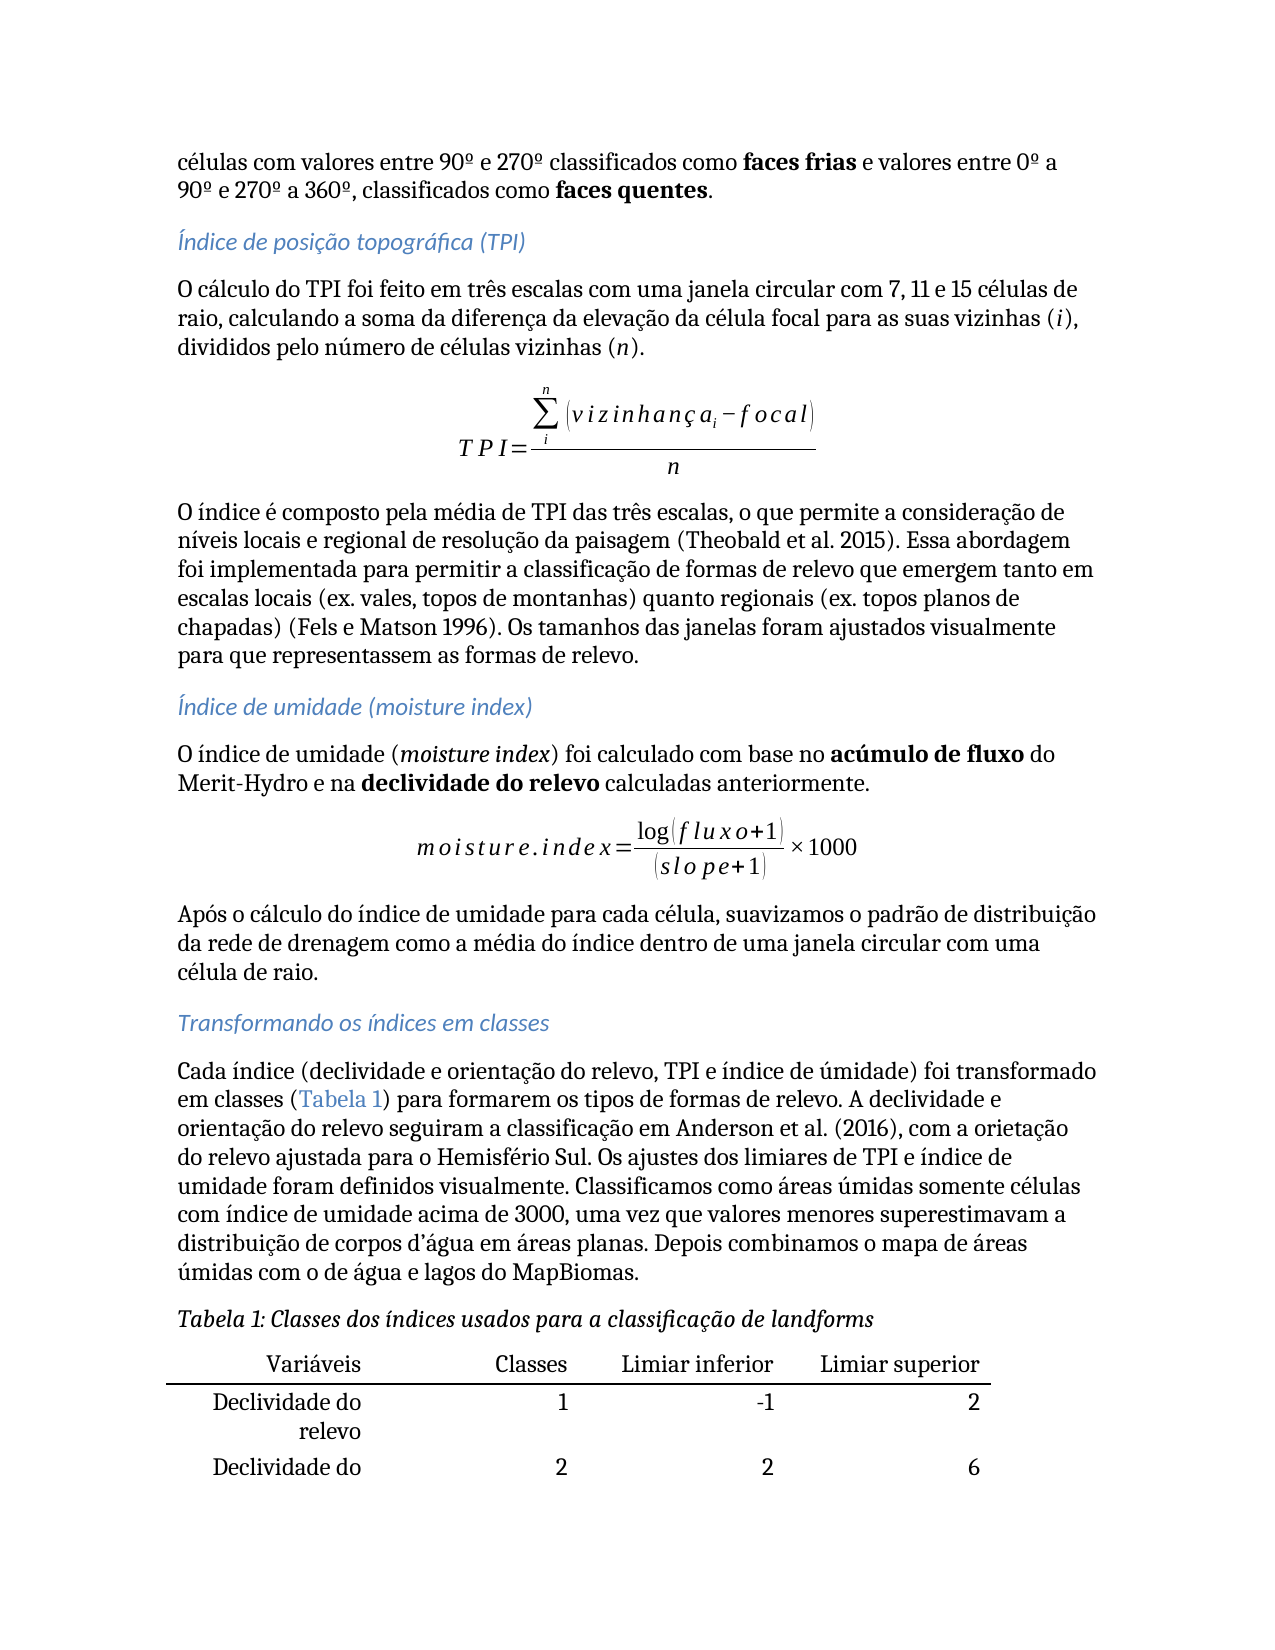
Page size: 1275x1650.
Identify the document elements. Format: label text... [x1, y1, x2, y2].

table_cell 2 [372, 1449, 578, 1486]
table_header Classes [372, 1347, 578, 1383]
table_cell -1 [579, 1385, 785, 1449]
subtitle Índice de umidade (moisture index) [177, 691, 1098, 721]
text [177, 148, 1098, 205]
table_cell 2 [785, 1385, 991, 1449]
table_cell 6 [785, 1449, 991, 1486]
text O índice de umidade (moisture index) foi calculado com base no acúmulo de fluxo do Merit-Hydro e na declividade do relevo calculadas anteriormente. [177, 740, 1098, 798]
subtitle Índice de posição topográfica (TPI) [177, 226, 1098, 256]
text O índice é composto pela média de TPI das três escalas, o que permite a consideração de níveis locais e regional de resolução da paisagem (Theobald et al. 2015). Essa abordagem foi implementada para permitir a classificação de formas de relevo que emergem tanto em escalas locais (ex. vales, topos de montanhas) quanto regionais (ex. topos planos de chapadas) (Fels e Matson 1996). Os tamanhos das janelas foram ajustados visualmente para que representassem as formas de relevo. [177, 498, 1098, 670]
table_cell Declividade do relevo [166, 1449, 372, 1486]
table_cell Declividade do relevo [166, 1385, 372, 1449]
text Cada índice (declividade e orientação do relevo, TPI e índice de úmidade) foi transformado em classes (Tabela 1) para formarem os tipos de formas de relevo. A declividade e orientação do relevo seguiram a classificação em Anderson et al. (2016), com a orietação do relevo ajustada para o Hemisfério Sul. Os ajustes dos limiares de TPI e índice de umidade foram definidos visualmente. Classificamos como áreas úmidas somente células com índice de umidade acima de 3000, uma vez que valores menores superestimavam a distribuição de corpos d’água em áreas planas. Depois combinamos o mapa de áreas úmidas com o de água e lagos do MapBiomas. [177, 1057, 1098, 1287]
table_header Limiar superior [785, 1347, 991, 1383]
text Tabela 1: Classes dos índices usados para a classificação de landforms [177, 1305, 1098, 1334]
table_header Limiar inferior [579, 1347, 785, 1383]
text Após o cálculo do índice de umidade para cada célula, suavizamos o padrão de distribuição da rede de drenagem como a média do índice dentro de uma janela circular com uma célula de raio. [177, 900, 1098, 986]
table_cell 1 [372, 1385, 578, 1449]
table_cell 2 [579, 1449, 785, 1486]
subtitle Transformando os índices em classes [177, 1007, 1098, 1038]
text O cálculo do TPI foi feito em três escalas com uma janela circular com 7, 11 e 15 células de raio, calculando a soma da diferença da elevação da célula focal para as suas vizinhas (), divididos pelo número de células vizinhas (). [177, 275, 1098, 361]
table_header Variáveis [166, 1347, 372, 1383]
